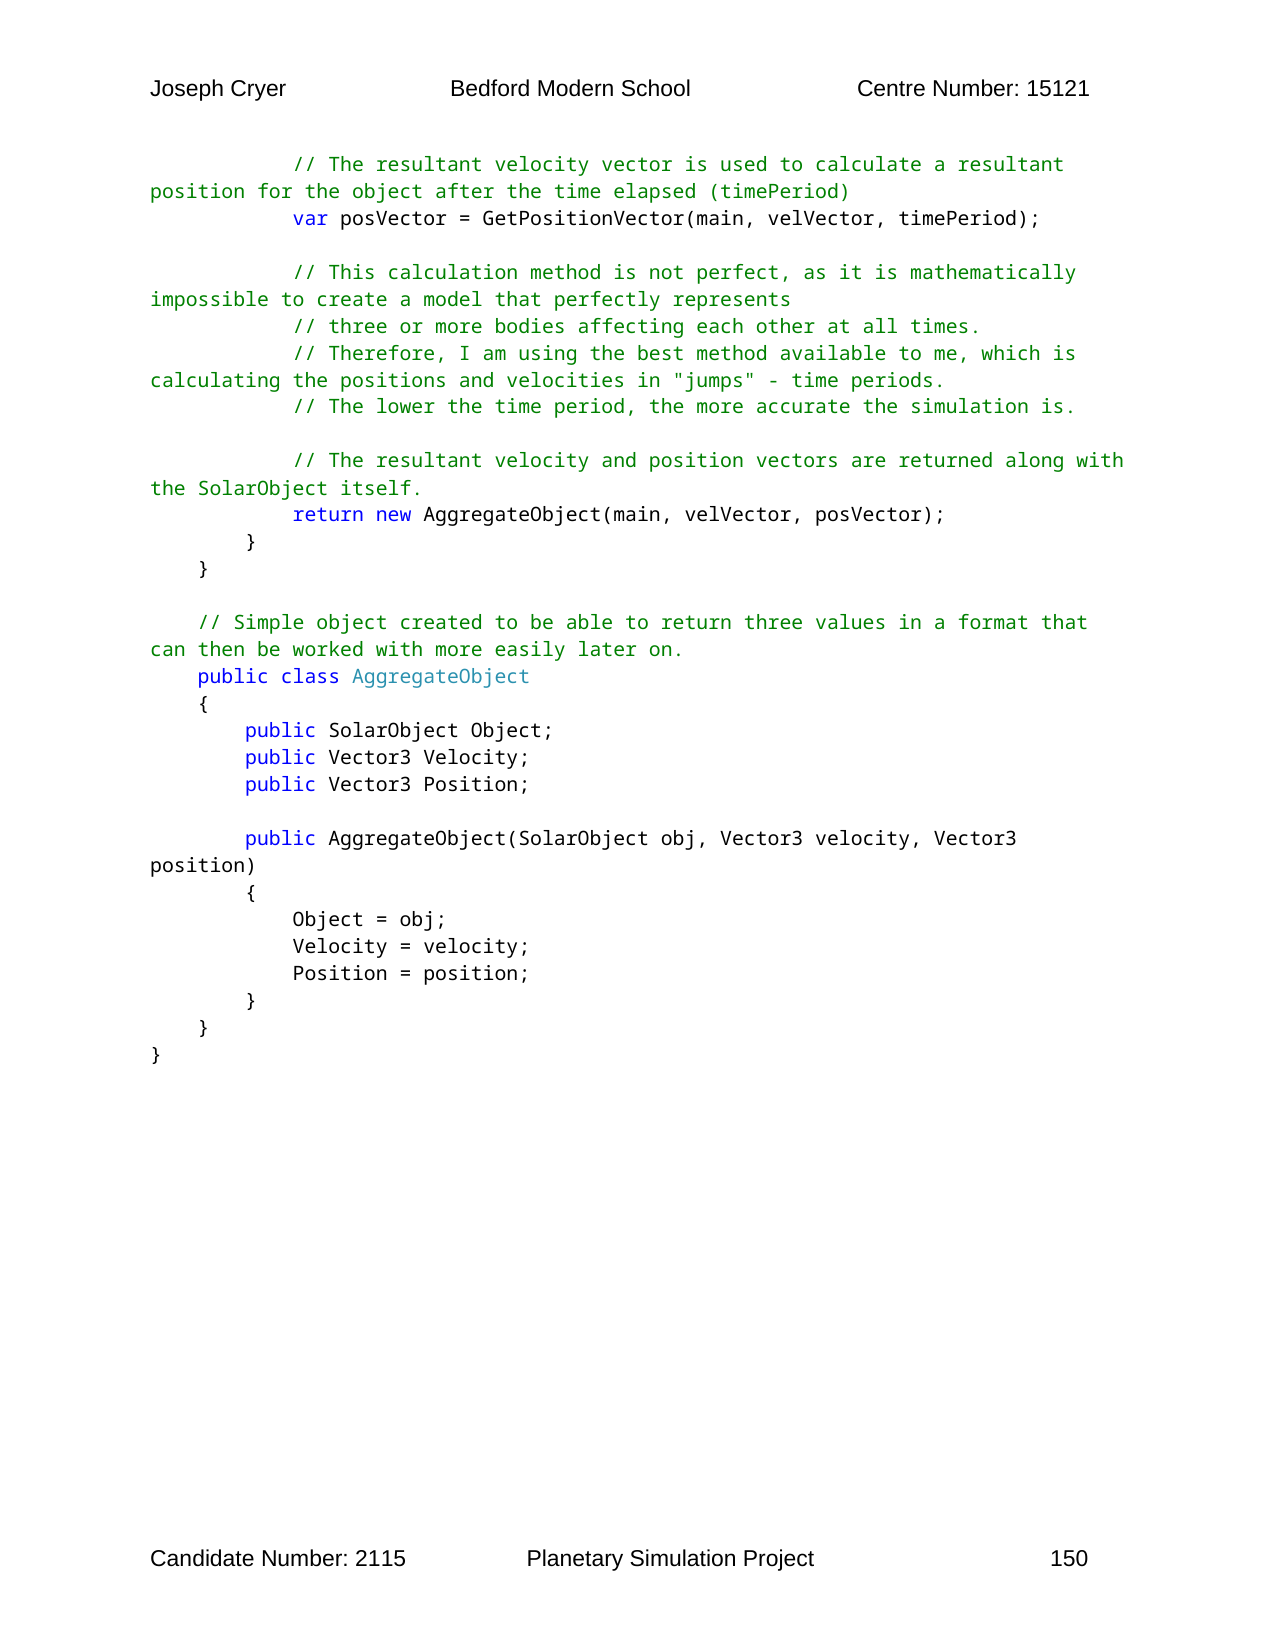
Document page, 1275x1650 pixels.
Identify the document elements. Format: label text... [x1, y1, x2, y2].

text public Vector3 Velocity; [150, 743, 1125, 771]
text var posVector = GetPositionVector(main, velVector, timePeriod); [150, 204, 1125, 231]
text { [150, 689, 1125, 717]
text Object = obj; [150, 905, 1125, 932]
text // Simple object created to be able to return three values in a format that can then be worked with more easily later on. [150, 609, 1125, 663]
text } [150, 1013, 1125, 1040]
text Position = position; [150, 959, 1125, 986]
text public AggregateObject(SolarObject obj, Vector3 velocity, Vector3 position) [150, 824, 1125, 878]
text } [150, 1040, 1125, 1067]
text // Therefore, I am using the best method available to me, which is calculating the positions and velocities in "jumps" - time periods. [150, 339, 1125, 393]
text return new AggregateObject(main, velVector, posVector); [150, 501, 1125, 528]
text } [150, 986, 1125, 1013]
text Velocity = velocity; [150, 932, 1125, 959]
text public class AggregateObject [150, 663, 1125, 689]
text // This calculation method is not perfect, as it is mathematically impossible to create a model that perfectly represents [150, 258, 1125, 312]
text // The resultant velocity and position vectors are returned along with the SolarObject itself. [150, 447, 1125, 501]
text { [150, 878, 1125, 905]
text } [150, 555, 1125, 582]
text // The resultant velocity vector is used to calculate a resultant position for the object after the time elapsed (timePeriod) [150, 150, 1125, 204]
text // The lower the time period, the more accurate the simulation is. [150, 393, 1125, 420]
text // three or more bodies affecting each other at all times. [150, 312, 1125, 339]
text public SolarObject Object; [150, 717, 1125, 743]
text public Vector3 Position; [150, 771, 1125, 797]
text } [150, 528, 1125, 555]
